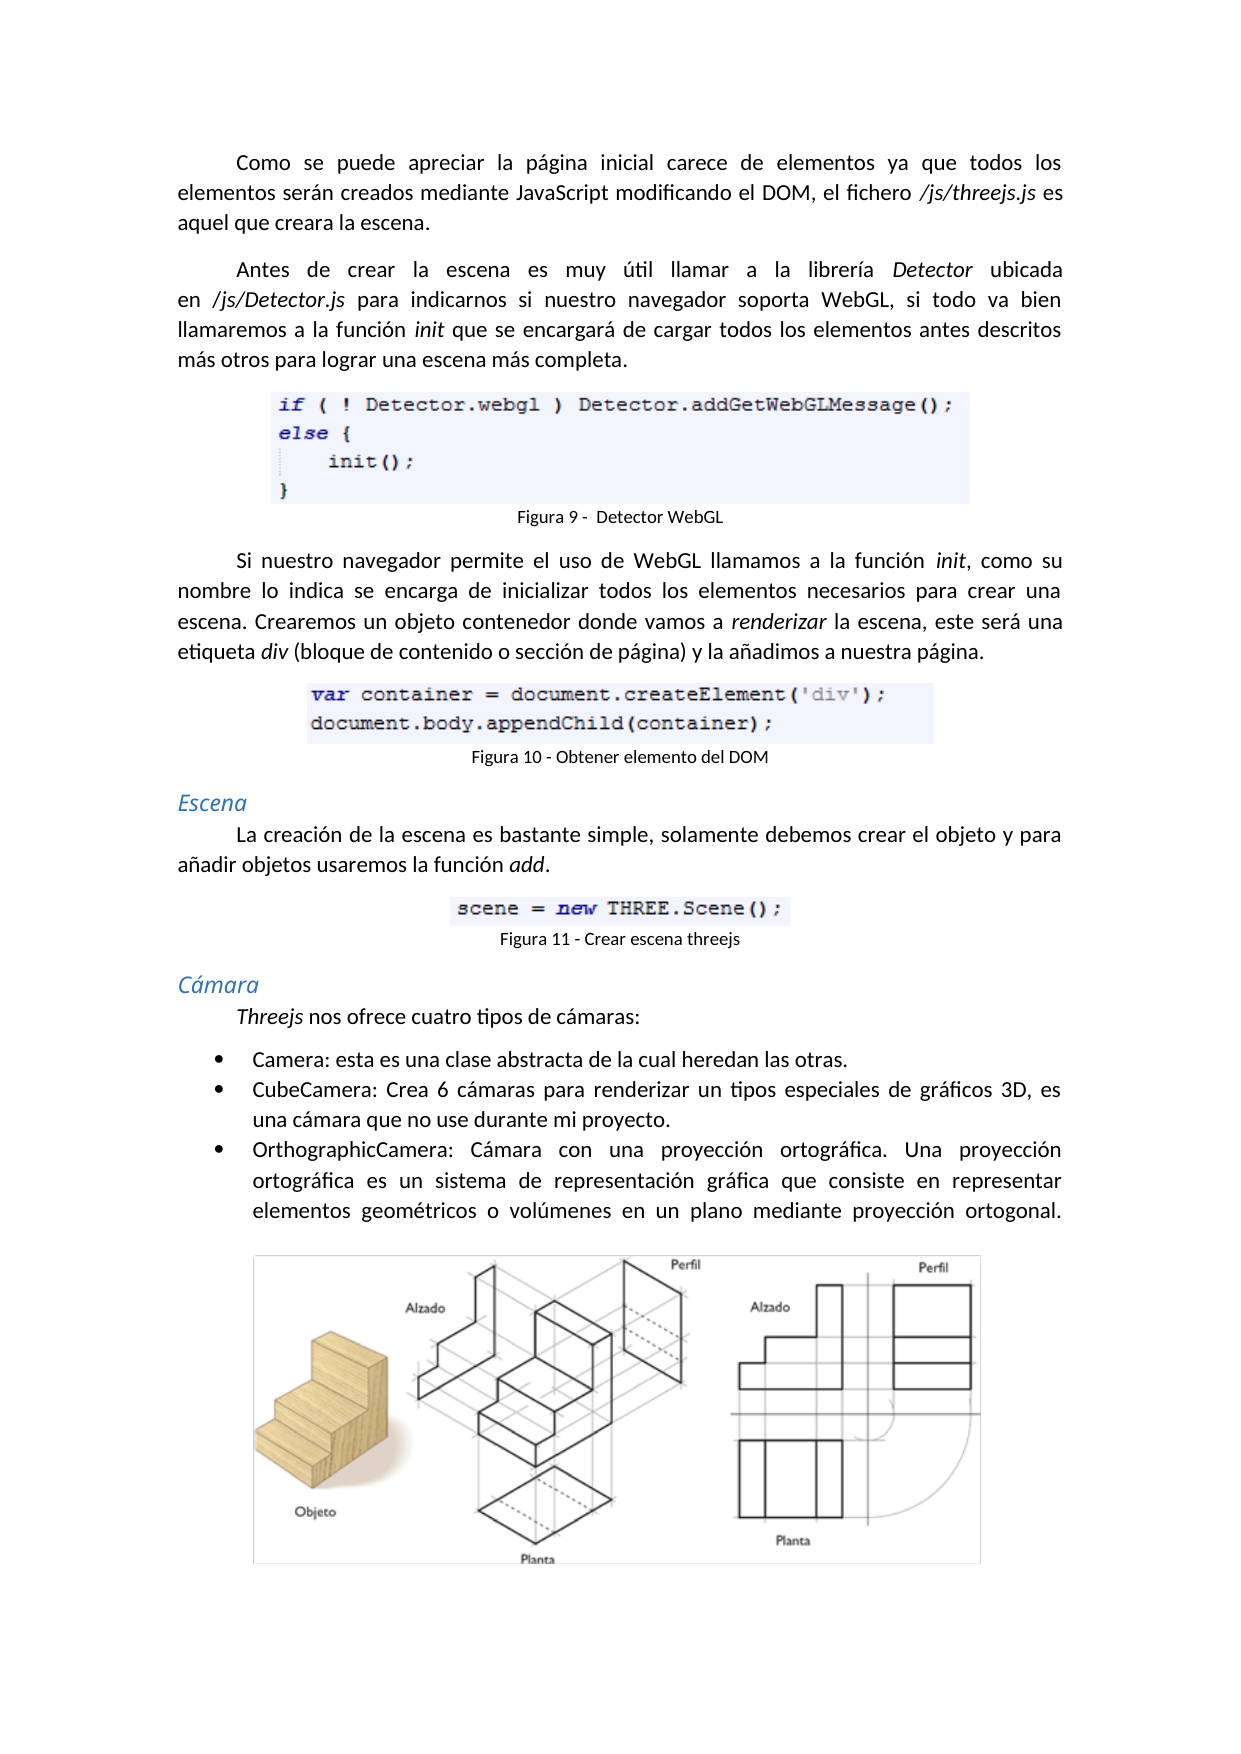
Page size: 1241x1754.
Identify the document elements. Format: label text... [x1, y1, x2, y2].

subtitle Escena [177, 786, 1063, 818]
picture [271, 392, 970, 504]
text Si nuestro navegador permite el uso de WebGL llamamos a la función init, como su nombre lo indica se encarga de inicializar todos los elementos necesarios para crear una escena. Crearemos un objeto contenedor donde vamos a renderizar la escena, este será una etiqueta div (bloque de contenido o sección de página) y la añadimos a nuestra página. [177, 546, 1063, 665]
text Antes de crear la escena es muy útil llamar a la librería Detector ubicada en /js/Detector.js para indicarnos si nuestro navegador soporta WebGL, si todo va bien llamaremos a la función init que se encargará de cargar todos los elementos antes descritos más otros para lograr una escena más completa. [177, 255, 1063, 373]
text La creación de la escena es bastante simple, solamente debemos crear el objeto y para añadir objetos usaremos la función add. [177, 820, 1063, 878]
picture [306, 683, 934, 744]
text Threejs nos ofrece cuatro tipos de cámaras: [207, 1002, 1063, 1030]
subtitle Cámara [177, 968, 1063, 1000]
text Como se puede apreciar la página inicial carece de elementos ya que todos los elementos serán creados mediante JavaScript modificando el DOM, el fichero /js/threejs.js es aquel que creara la escena. [177, 148, 1063, 236]
list CubeCamera: Crea 6 cámaras para renderizar un tipos especiales de gráficos 3D, es una cámara que no use durante mi proyecto. [215, 1075, 1063, 1133]
text Figura 11 - Crear escena threejs [177, 897, 1063, 950]
list Camera: esta es una clase abstracta de la cual heredan las otras. [215, 1045, 1063, 1073]
picture [449, 897, 791, 926]
picture [258, 1260, 979, 1562]
list OrthographicCamera: Cámara con una proyección ortográfica. Una proyección ortográfica es un sistema de representación gráfica que consiste en representar elementos geométricos o volúmenes en un plano mediante proyección ortogonal. [215, 1136, 1063, 1254]
